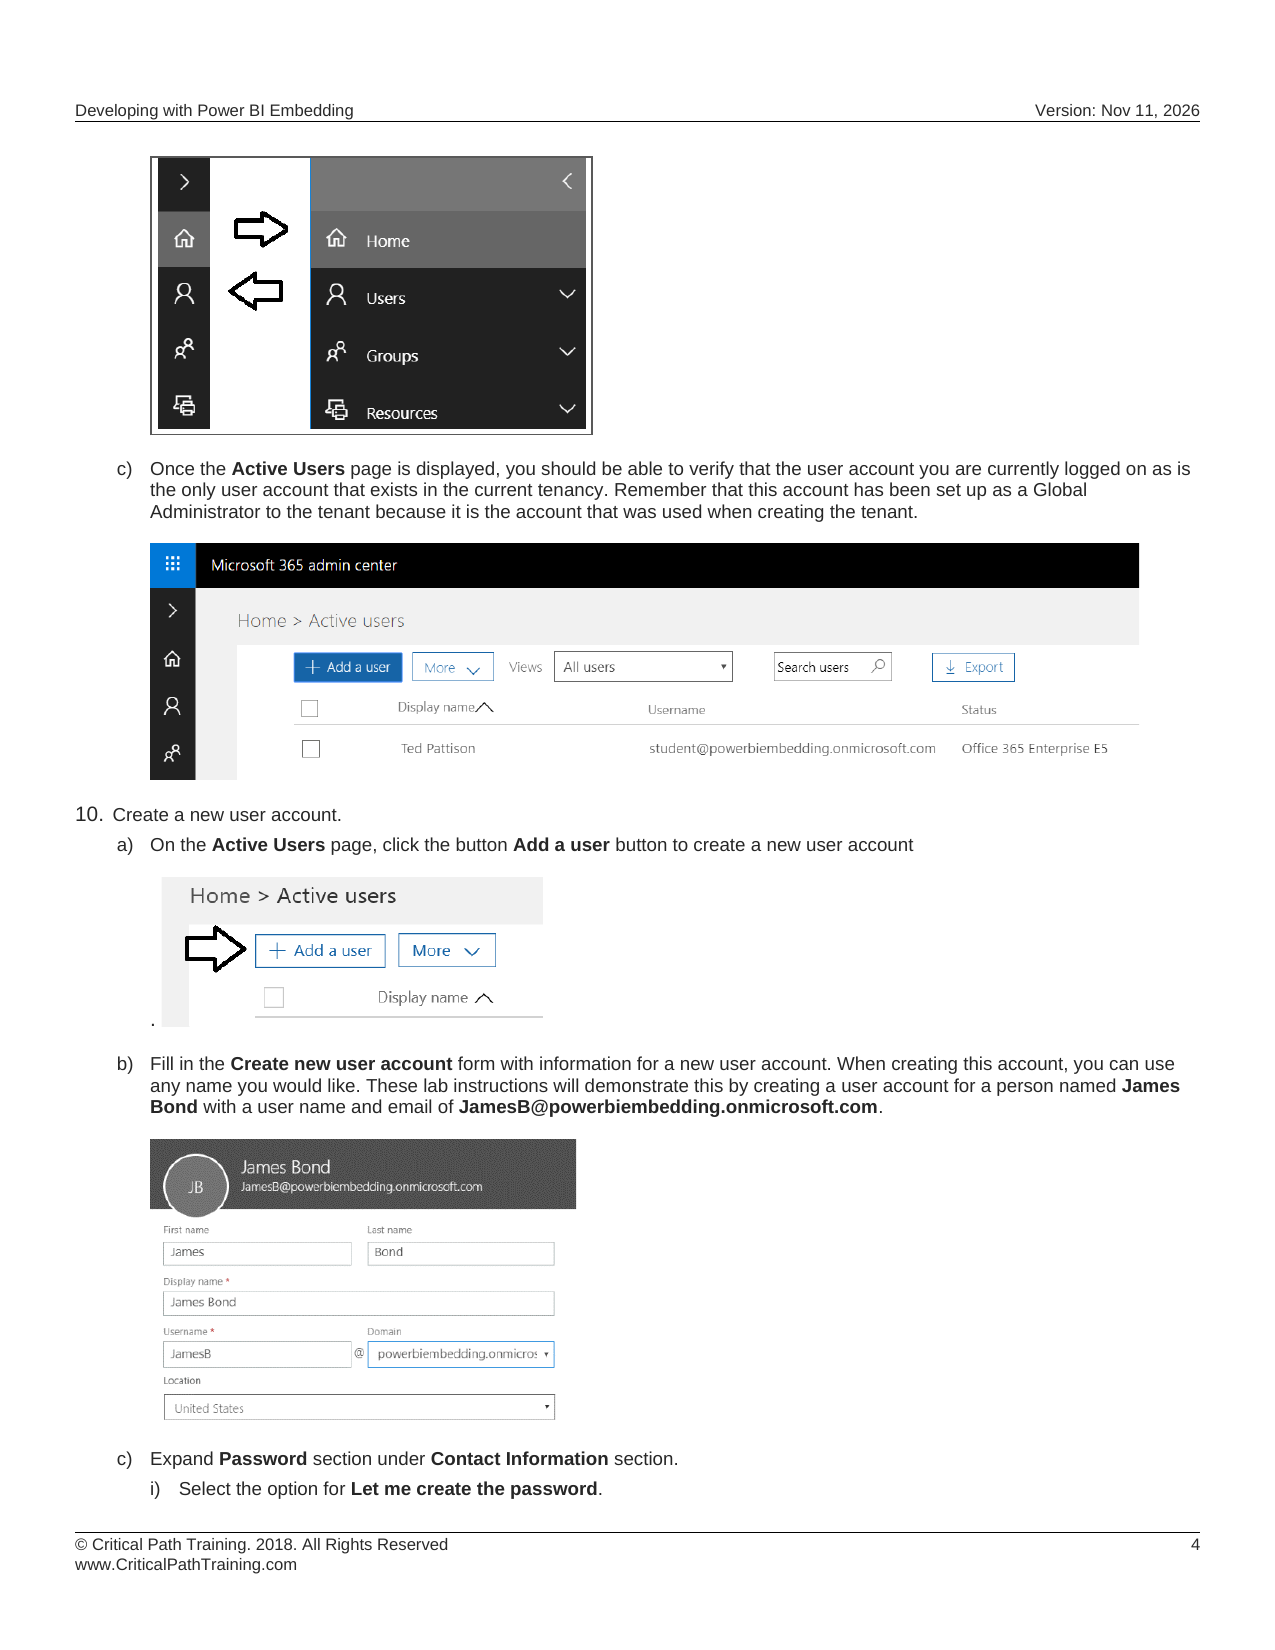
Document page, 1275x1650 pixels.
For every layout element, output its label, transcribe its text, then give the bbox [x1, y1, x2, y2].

text Select the option for Let me create the password. [150, 1478, 1200, 1499]
text Create a new user account. [75, 802, 1200, 826]
picture [152, 158, 591, 434]
picture [150, 1139, 577, 1426]
text Expand Password section under Contact Information section. [117, 1448, 1200, 1469]
text On the Active Users page, click the button Add a user button to create a new user account [117, 834, 1200, 855]
picture [150, 543, 1140, 780]
picture [161, 877, 543, 1027]
text Fill in the Create new user account form with information for a new user account. When creating this account, you can use any name you would like. These lab instructions will demonstrate this by creating a user account for a person named James Bond with a user name and email of JamesB@powerbiembedding.onmicrosoft.com. [117, 1053, 1200, 1118]
text Once the Active Users page is displayed, you should be able to verify that the user account you are currently logged on as is the only user account that exists in the current tenancy. Remember that this account has been set up as a Global Administrator to the tenant because it is the account that was used when creating the tenant. [117, 457, 1200, 522]
